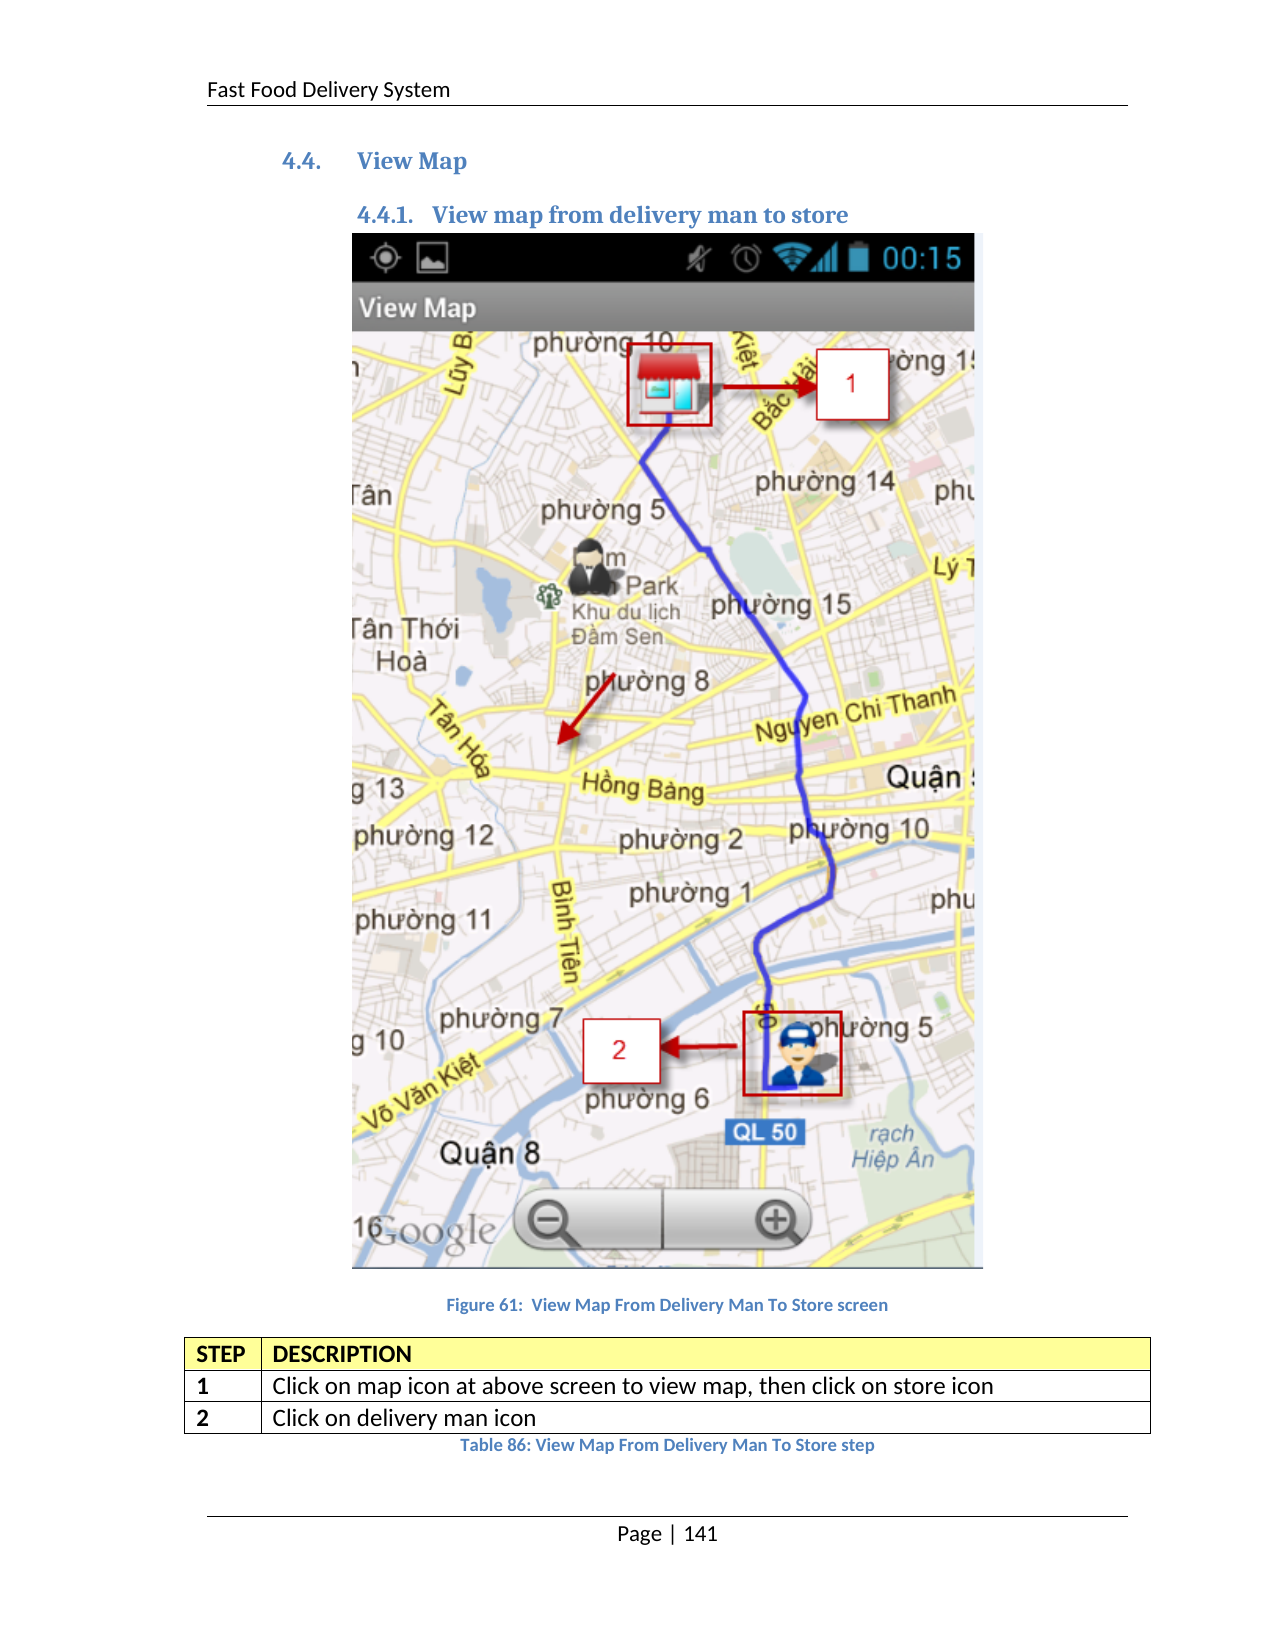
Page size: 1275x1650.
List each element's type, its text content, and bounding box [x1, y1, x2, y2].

text Figure 61: View Map From Delivery Man To Store screen [207, 1293, 1128, 1316]
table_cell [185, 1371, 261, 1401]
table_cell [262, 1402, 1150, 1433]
subtitle View Map [282, 147, 1128, 176]
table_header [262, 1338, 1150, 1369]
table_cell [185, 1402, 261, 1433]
picture [352, 233, 984, 1269]
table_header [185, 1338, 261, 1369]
subtitle View map from delivery man to store [357, 201, 1128, 229]
text Table : View Map From Delivery Man To Store step [207, 1434, 1128, 1457]
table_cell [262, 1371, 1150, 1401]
